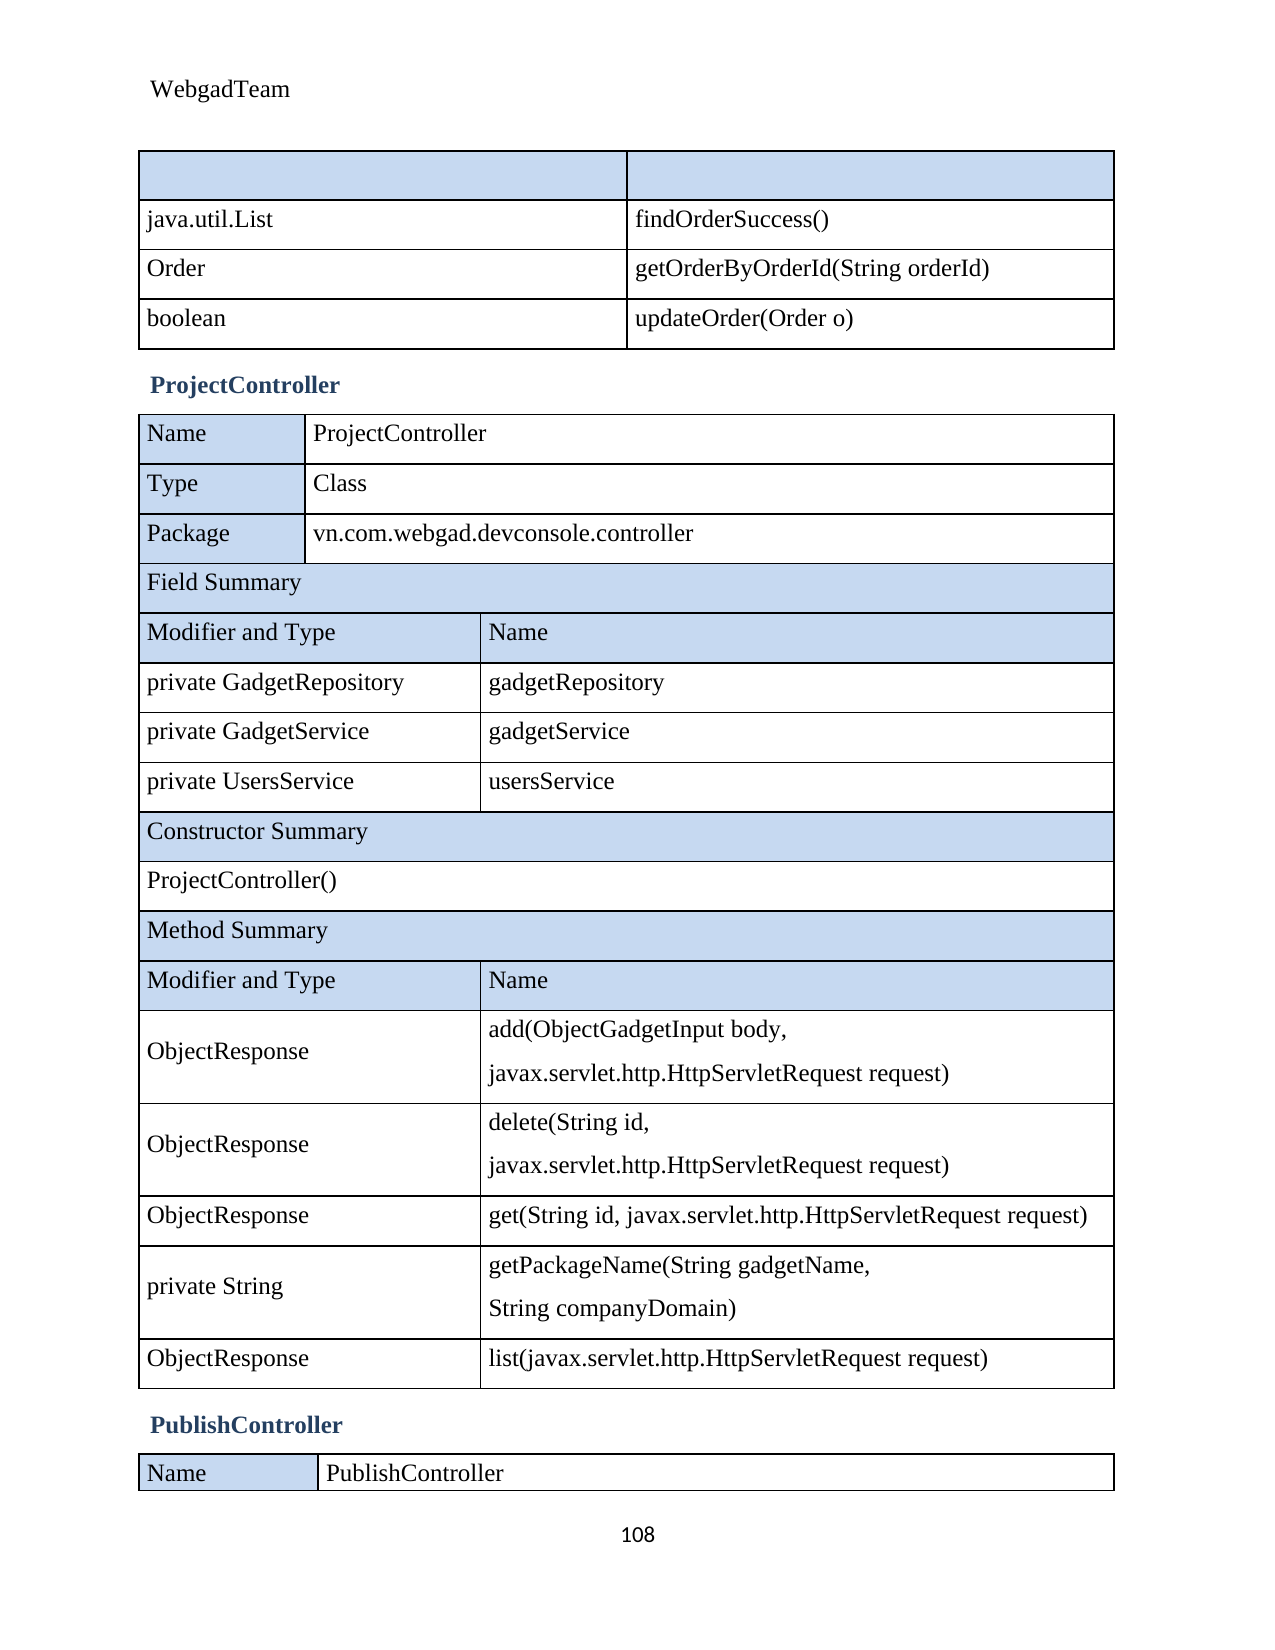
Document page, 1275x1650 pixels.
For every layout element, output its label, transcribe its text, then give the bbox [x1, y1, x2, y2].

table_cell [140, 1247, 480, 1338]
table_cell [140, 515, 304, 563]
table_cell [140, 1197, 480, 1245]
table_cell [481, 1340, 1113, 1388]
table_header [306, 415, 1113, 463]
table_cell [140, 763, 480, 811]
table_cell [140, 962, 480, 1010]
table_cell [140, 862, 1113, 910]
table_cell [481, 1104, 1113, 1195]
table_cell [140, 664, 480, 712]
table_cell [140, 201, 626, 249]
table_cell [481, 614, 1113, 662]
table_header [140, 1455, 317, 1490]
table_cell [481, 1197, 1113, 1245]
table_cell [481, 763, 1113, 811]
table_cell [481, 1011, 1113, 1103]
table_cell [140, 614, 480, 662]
subtitle ProjectController [150, 370, 1125, 399]
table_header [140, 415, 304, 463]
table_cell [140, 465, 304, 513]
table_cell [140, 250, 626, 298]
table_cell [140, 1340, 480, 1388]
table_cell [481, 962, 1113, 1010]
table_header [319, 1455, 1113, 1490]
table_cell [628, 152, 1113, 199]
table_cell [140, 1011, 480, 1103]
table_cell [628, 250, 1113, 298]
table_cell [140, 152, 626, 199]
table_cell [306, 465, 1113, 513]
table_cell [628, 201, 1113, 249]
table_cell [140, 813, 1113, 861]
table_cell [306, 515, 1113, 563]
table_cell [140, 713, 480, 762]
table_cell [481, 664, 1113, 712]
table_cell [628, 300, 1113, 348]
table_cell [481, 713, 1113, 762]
subtitle PublishController [150, 1410, 1125, 1439]
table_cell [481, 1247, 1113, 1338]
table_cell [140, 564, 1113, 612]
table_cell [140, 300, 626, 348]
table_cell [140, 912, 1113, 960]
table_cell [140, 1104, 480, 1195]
